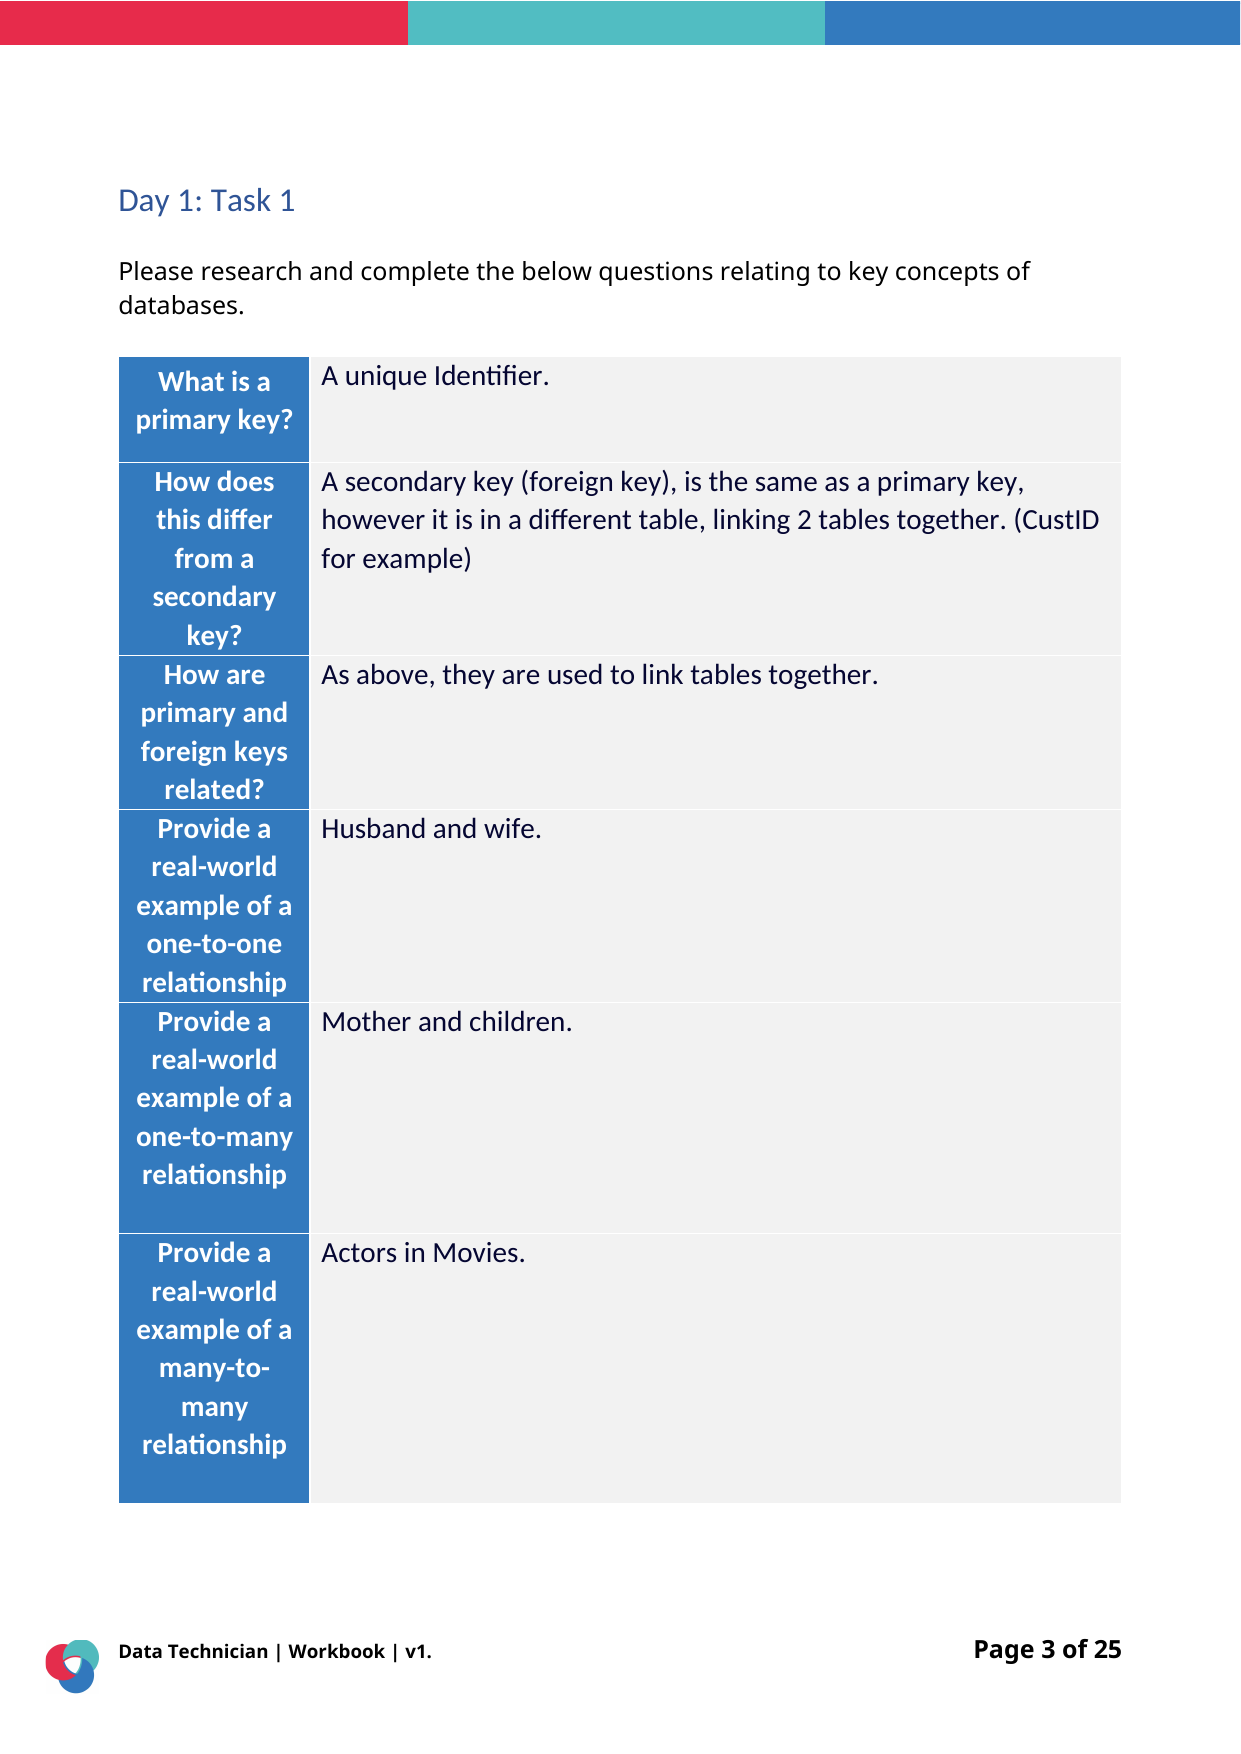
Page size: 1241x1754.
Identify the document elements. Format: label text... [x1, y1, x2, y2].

table_header What is a primary key? [119, 357, 309, 462]
table_cell Husband and wife. [311, 810, 1121, 1002]
table_cell Actors in Movies. [311, 1234, 1121, 1503]
table_cell A secondary key (foreign key), is the same as a primary key, however it is in a different table, linking 2 tables together. (CustID for example) [311, 463, 1121, 655]
table_cell Mother and children. [311, 1003, 1121, 1233]
table_cell Provide a real-world example of a many-to-many relationship [119, 1234, 309, 1503]
table_cell How does this differ from a secondary key? [119, 463, 309, 655]
table_cell As above, they are used to link tables together. [311, 656, 1121, 809]
picture [45, 1640, 100, 1694]
subtitle Day 1: Task 1 [118, 179, 1122, 219]
text Please research and complete the below questions relating to key concepts of databases. [118, 253, 1122, 322]
table_header A unique Identifier. [311, 357, 1121, 462]
table_cell How are primary and foreign keys related? [119, 656, 309, 809]
table_cell Provide a real-world example of a one-to-many relationship [119, 1003, 309, 1233]
table_cell Provide a real-world example of a one-to-one relationship [119, 810, 309, 1002]
